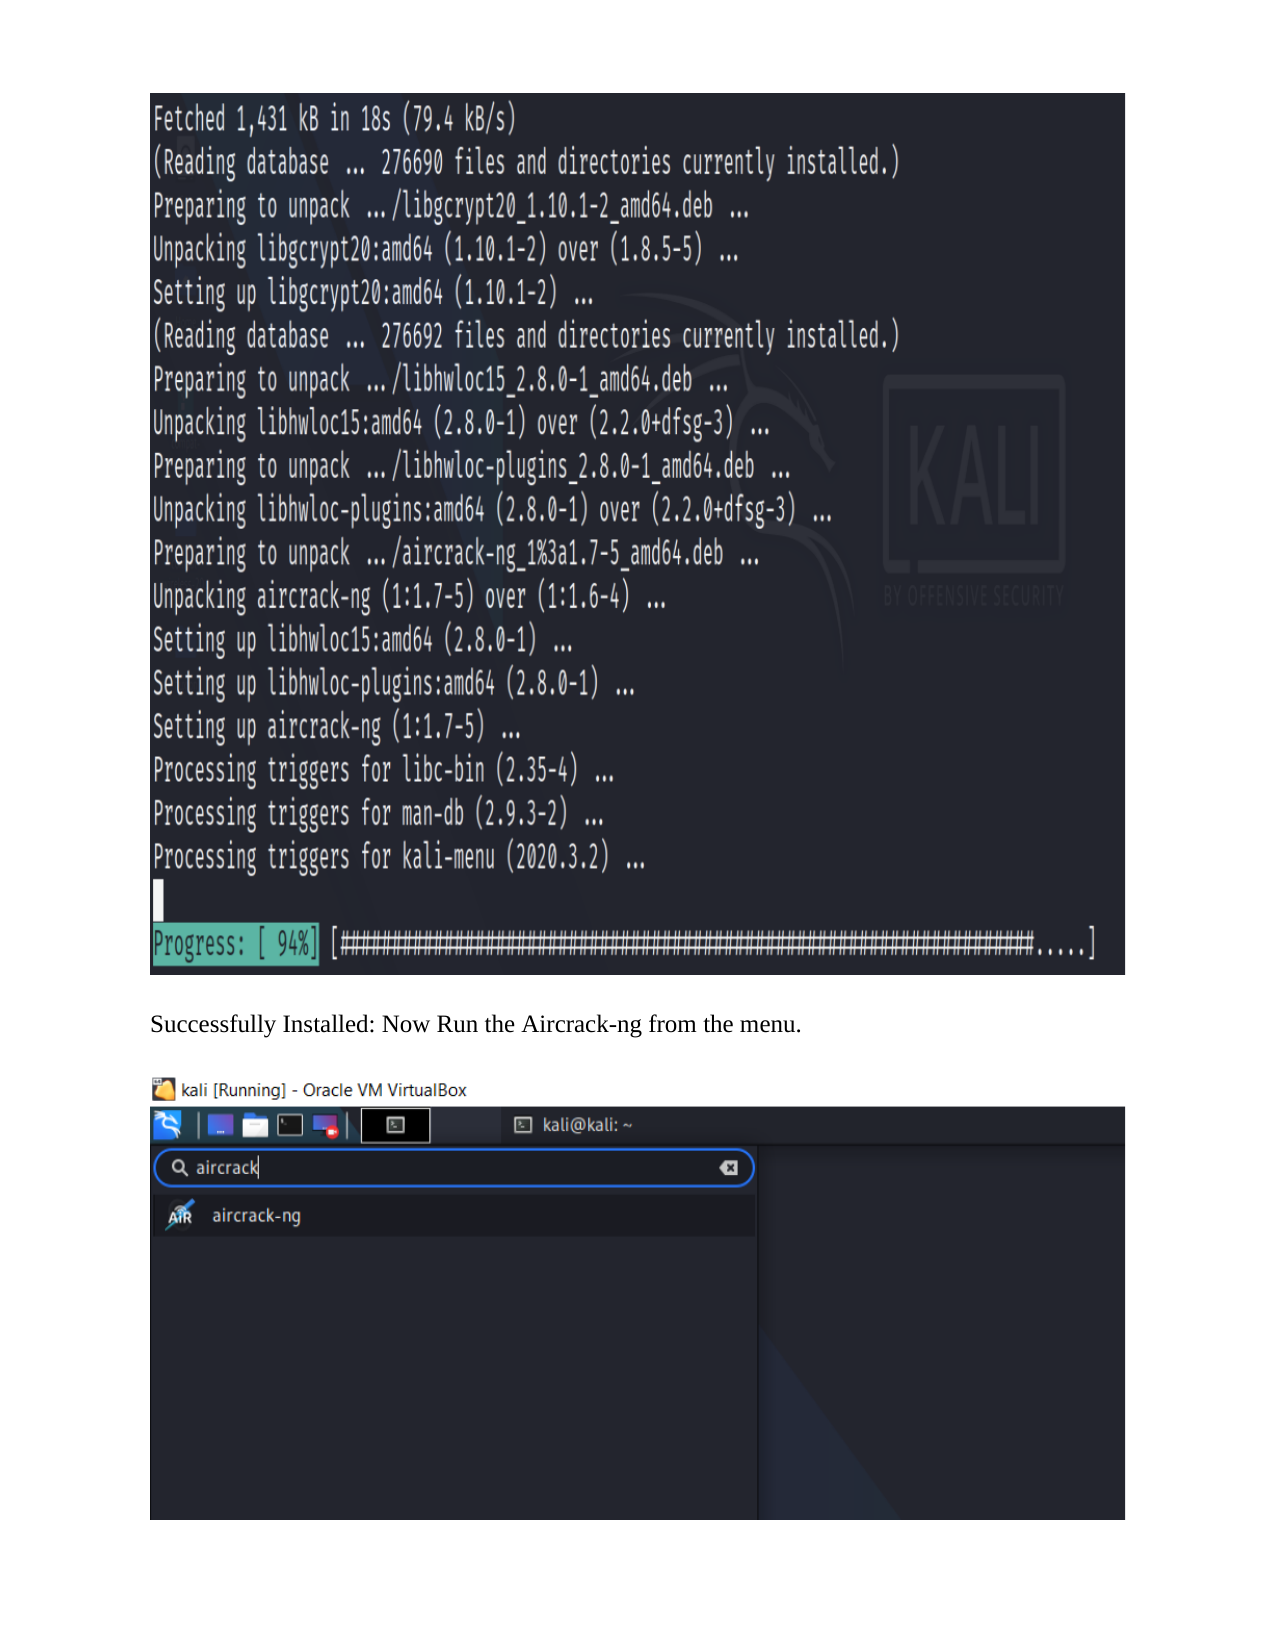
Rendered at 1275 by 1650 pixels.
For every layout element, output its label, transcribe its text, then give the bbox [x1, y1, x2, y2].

picture [150, 93, 1125, 975]
picture [150, 1073, 1125, 1520]
text Successfully Installed: Now Run the Aircrack-ng from the menu. [150, 1009, 1125, 1038]
